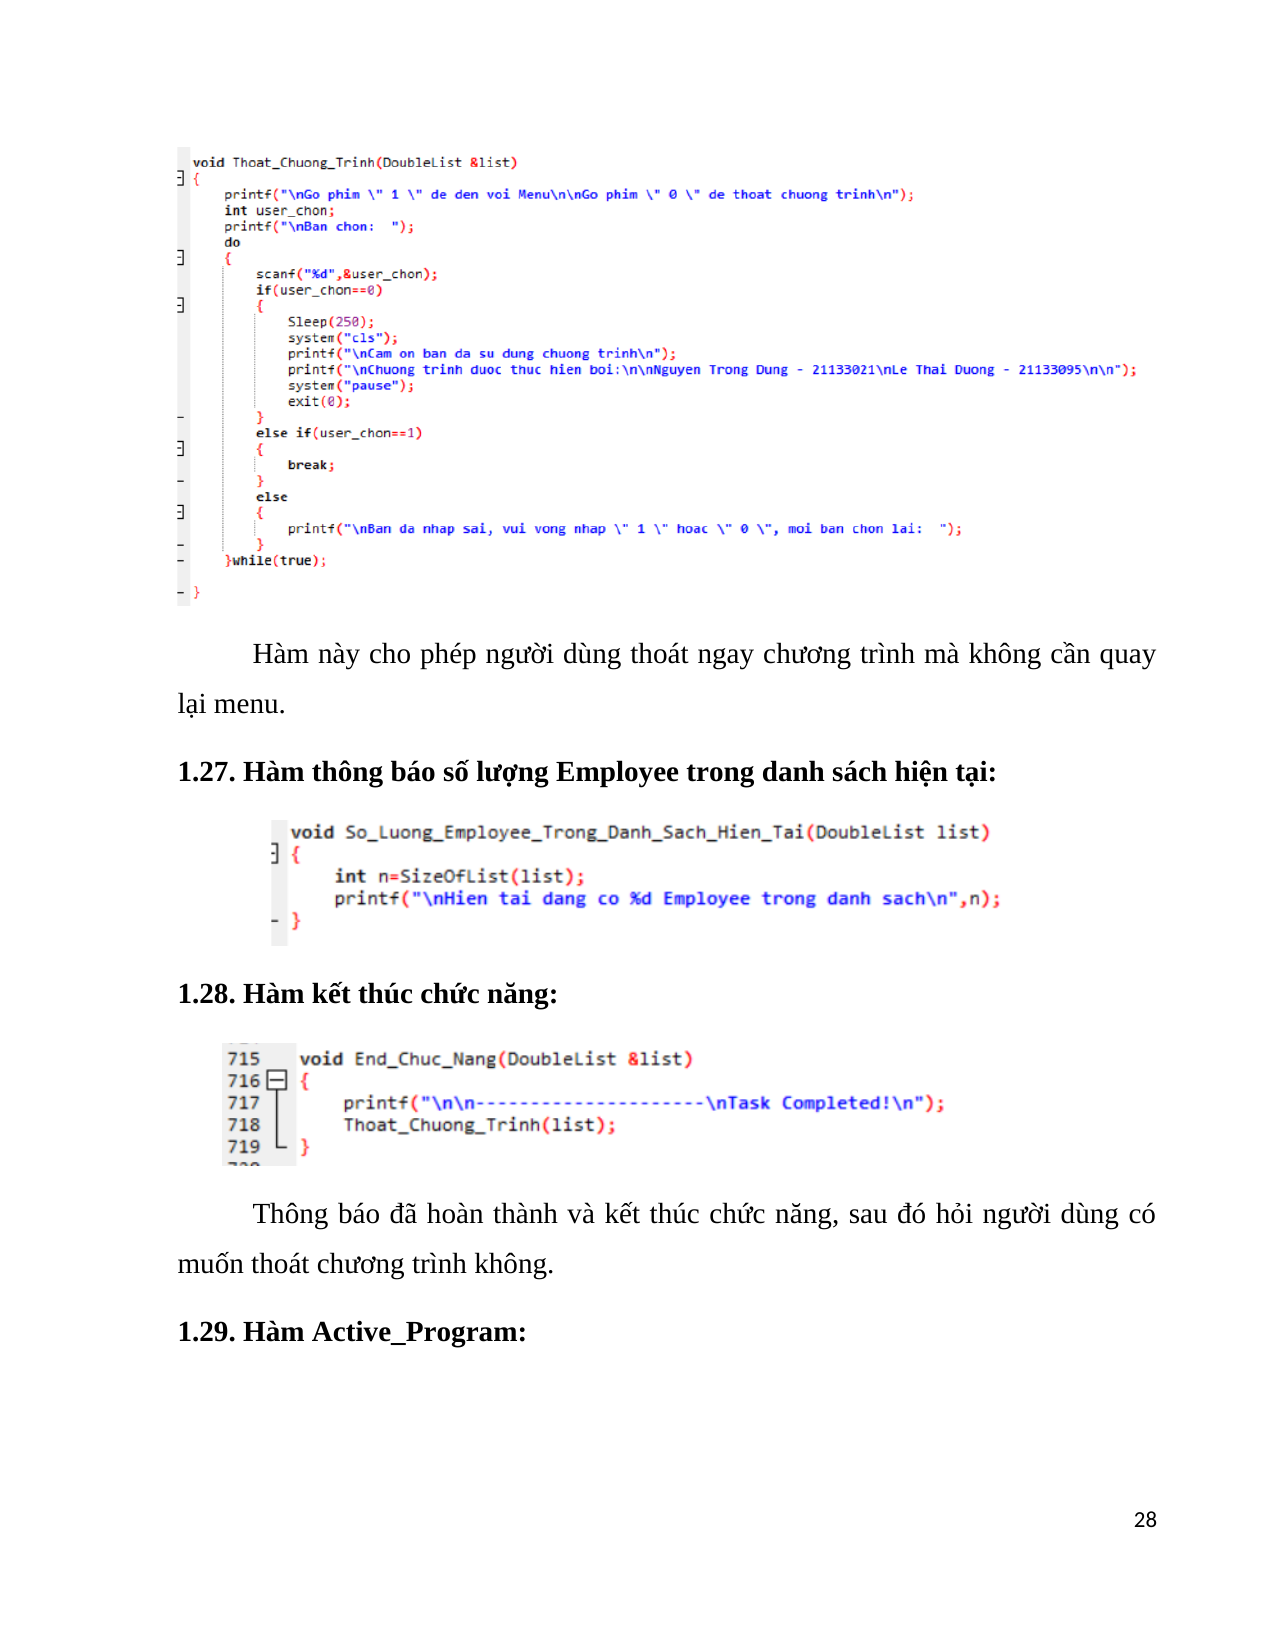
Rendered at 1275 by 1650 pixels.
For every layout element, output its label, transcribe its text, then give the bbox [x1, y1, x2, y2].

text 1.29. Hàm Active_Program: [177, 1314, 1157, 1347]
text 1.28. Hàm kết thúc chức năng: [177, 976, 1157, 1010]
picture [271, 820, 1063, 946]
picture [222, 1043, 1113, 1166]
text Hàm này cho phép người dùng thoát ngay chương trình mà không cần quay lại menu. [177, 636, 1157, 720]
text Thông báo đã hoàn thành và kết thúc chức năng, sau đó hỏi người dùng có muốn thoát chương trình không. [177, 1196, 1157, 1280]
picture [177, 147, 1157, 606]
text 1.27. Hàm thông báo số lượng Employee trong danh sách hiện tại: [177, 754, 1157, 787]
